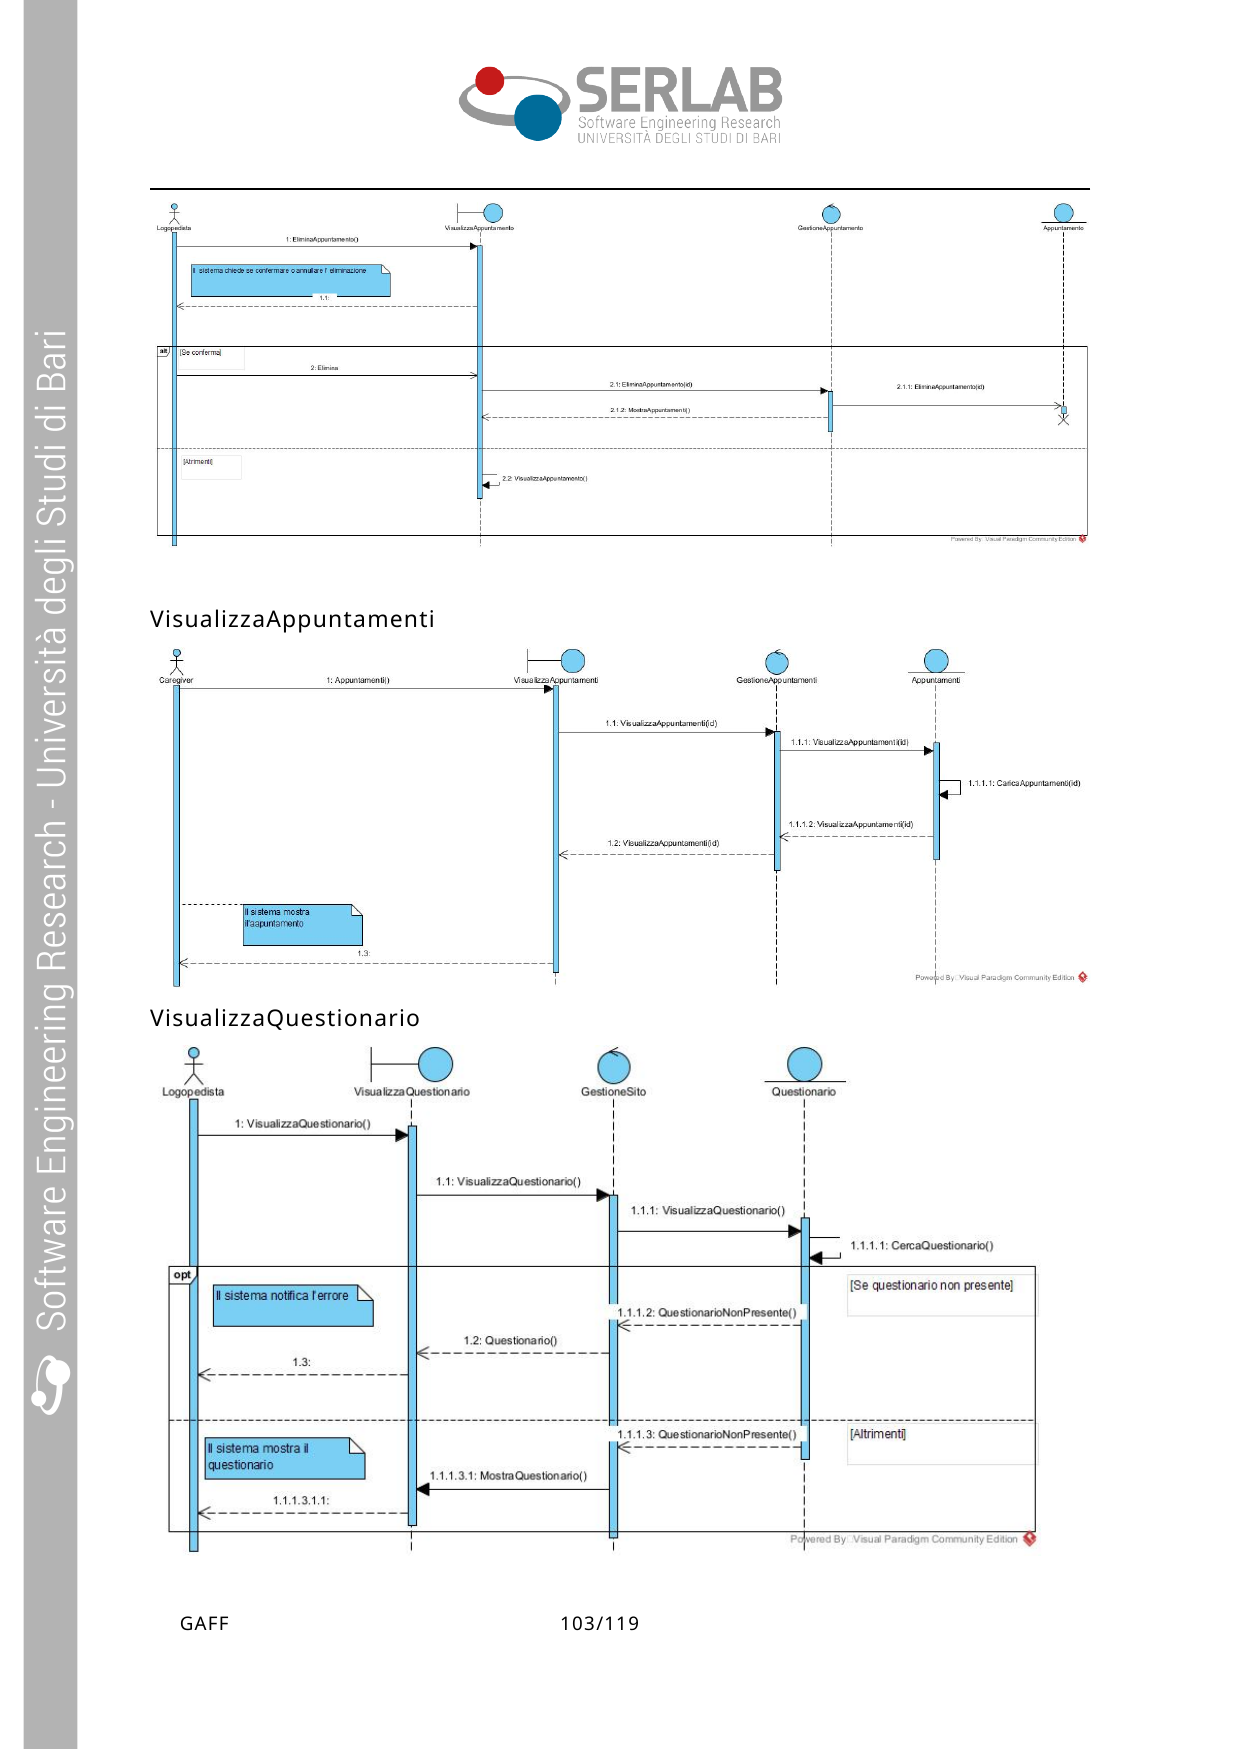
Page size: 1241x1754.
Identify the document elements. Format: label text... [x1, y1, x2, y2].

picture [150, 202, 1089, 548]
text VisualizzaAppuntamenti [150, 603, 1090, 635]
picture [455, 65, 785, 145]
picture [150, 1045, 1042, 1556]
picture [23, 0, 78, 1749]
text VisualizzaQuestionario [150, 1002, 1090, 1033]
picture [150, 647, 1091, 989]
